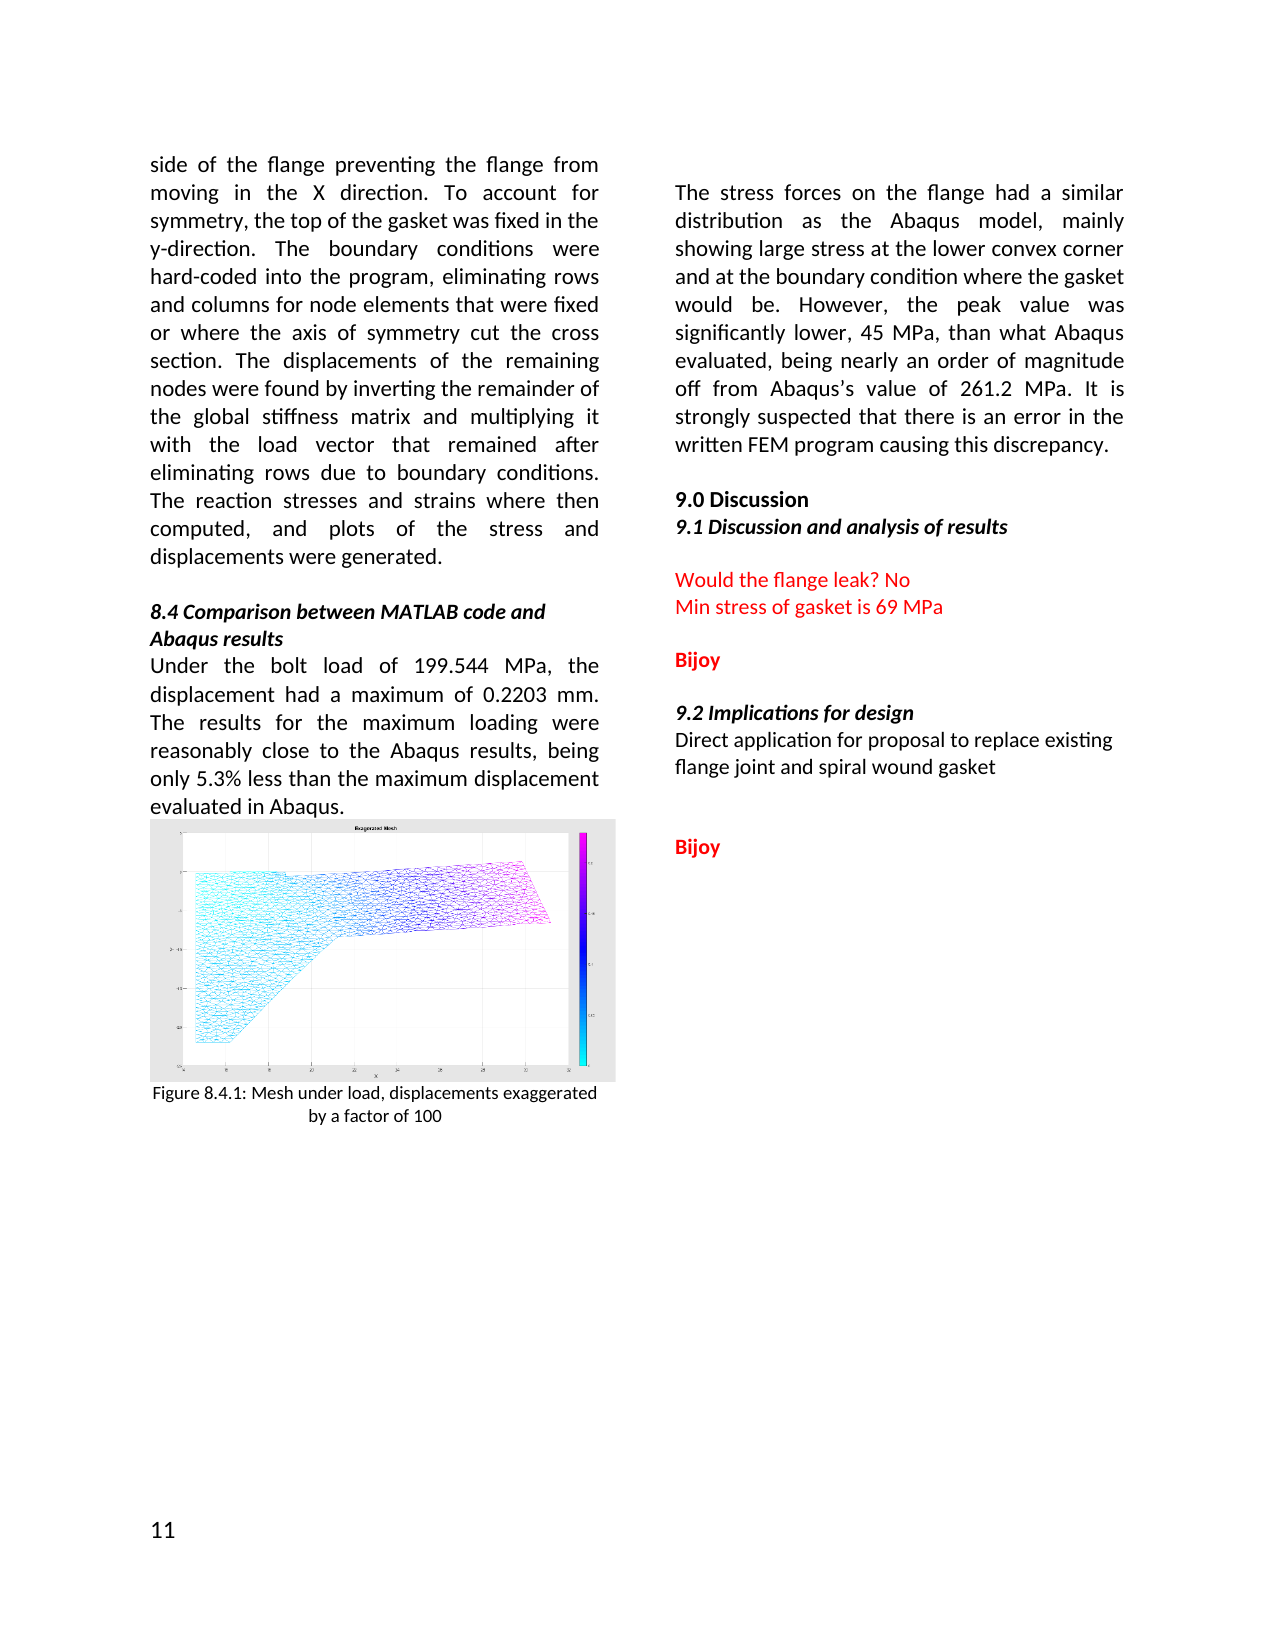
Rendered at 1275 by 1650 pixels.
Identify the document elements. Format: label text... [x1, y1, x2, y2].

text 9.2 Implications for design [675, 699, 1125, 726]
text Bijoy [675, 833, 1125, 859]
text Figure 8.4.1: Mesh under load, displacements exaggerated by a factor of 100 [150, 1082, 600, 1127]
text 9.1 Discussion and analysis of results [675, 513, 1125, 539]
text Direct application for proposal to replace existing flange joint and spiral wound gasket [675, 726, 1125, 779]
text Under the bolt load of 199.544 MPa, the displacement had a maximum of 0.2203 mm. The results for the maximum loading were reasonably close to the Abaqus results, being only 5.3% less than the maximum displacement evaluated in Abaqus. [150, 652, 600, 819]
text Would the flange leak? No [675, 566, 1125, 593]
text 8.4 Comparison between MATLAB code and Abaqus results [150, 598, 600, 652]
text 9.0 Discussion [675, 485, 1125, 513]
text Min stress of gasket is 69 MPa [675, 593, 1125, 619]
text Bijoy [675, 646, 1125, 673]
picture [150, 819, 616, 1082]
text The stress forces on the flange had a similar distribution as the Abaqus model, mainly showing large stress at the lower convex corner and at the boundary condition where the gasket would be. However, the peak value was significantly lower, 45 MPa, than what Abaqus evaluated, being nearly an order of magnitude off from Abaqus’s value of 261.2 MPa. It is strongly suspected that there is an error in the written FEM program causing this discrepancy. [675, 178, 1125, 458]
